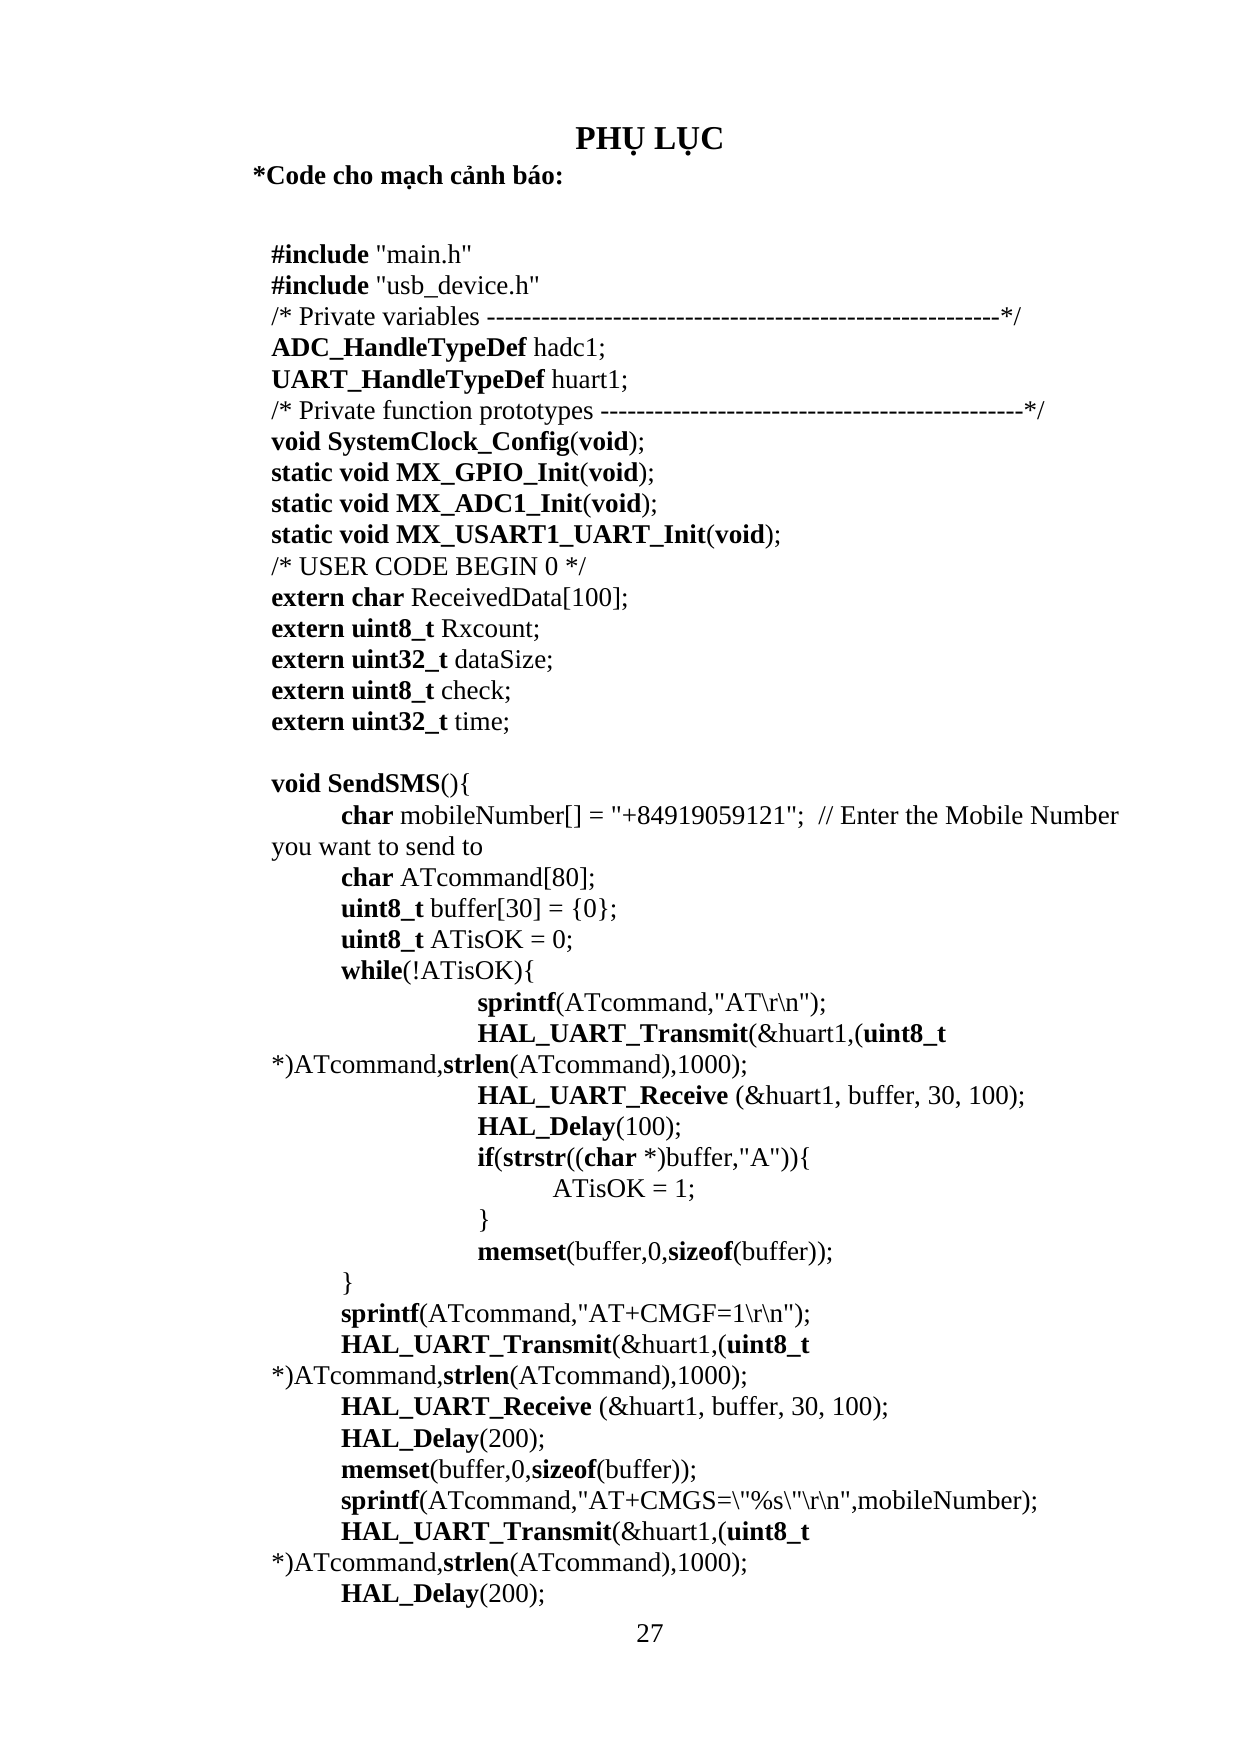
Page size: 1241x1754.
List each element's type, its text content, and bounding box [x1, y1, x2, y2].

text #include "usb_device.h" [271, 269, 1122, 300]
text sprintf(ATcommand,"AT\r\n"); [271, 986, 1122, 1017]
text uint8_t ATisOK = 0; [271, 923, 1122, 954]
text /* Private variables ---------------------------------------------------------*/ [271, 300, 1122, 332]
text void SendSMS(){ [271, 768, 1122, 799]
text extern uint8_t Rxcount; [271, 612, 1122, 643]
text static void MX_ADC1_Init(void); [271, 487, 1122, 518]
text ATisOK = 1; [271, 1172, 1122, 1204]
text char mobileNumber[] = "+84919059121"; // Enter the Mobile Number you want to send to [271, 799, 1122, 861]
text sprintf(ATcommand,"AT+CMGF=1\r\n"); [271, 1297, 1122, 1328]
text extern uint32_t dataSize; [271, 643, 1122, 674]
text HAL_UART_Transmit(&huart1,(uint8_t *)ATcommand,strlen(ATcommand),1000); [271, 1017, 1122, 1079]
text } [271, 1266, 1122, 1297]
text uint8_t buffer[30] = {0}; [271, 892, 1122, 923]
text HAL_Delay(200); [271, 1422, 1122, 1453]
text memset(buffer,0,sizeof(buffer)); [271, 1235, 1122, 1266]
subtitle PHỤ LỤC [177, 118, 1122, 156]
text extern char ReceivedData[100]; [271, 581, 1122, 612]
text HAL_Delay(100); [271, 1110, 1122, 1141]
text ADC_HandleTypeDef hadc1; [271, 332, 1122, 363]
text /* USER CODE BEGIN 0 */ [271, 549, 1122, 581]
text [271, 1515, 1122, 1577]
text HAL_Delay(200); [271, 1577, 1122, 1608]
text extern uint8_t check; [271, 674, 1122, 705]
text memset(buffer,0,sizeof(buffer)); [271, 1453, 1122, 1484]
text HAL_UART_Receive (&huart1, buffer, 30, 100); [271, 1391, 1122, 1422]
text } [271, 1204, 1122, 1235]
text #include "main.h" [271, 238, 1122, 269]
text extern uint32_t time; [271, 705, 1122, 736]
text *Code cho mạch cảnh báo: [177, 159, 1122, 191]
text HAL_UART_Transmit(&huart1,(uint8_t *)ATcommand,strlen(ATcommand),1000); [271, 1328, 1122, 1391]
text static void MX_USART1_UART_Init(void); [271, 518, 1122, 549]
text UART_HandleTypeDef huart1; [271, 363, 1122, 394]
text void SystemClock_Config(void); [271, 425, 1122, 456]
text while(!ATisOK){ [271, 954, 1122, 986]
text HAL_UART_Receive (&huart1, buffer, 30, 100); [271, 1079, 1122, 1110]
text sprintf(ATcommand,"AT+CMGS=\"%s\"\r\n",mobileNumber); [271, 1484, 1122, 1515]
text static void MX_GPIO_Init(void); [271, 456, 1122, 487]
text /* Private function prototypes -----------------------------------------------*/ [271, 394, 1122, 425]
text if(strstr((char *)buffer,"A")){ [271, 1141, 1122, 1172]
text char ATcommand[80]; [271, 861, 1122, 892]
